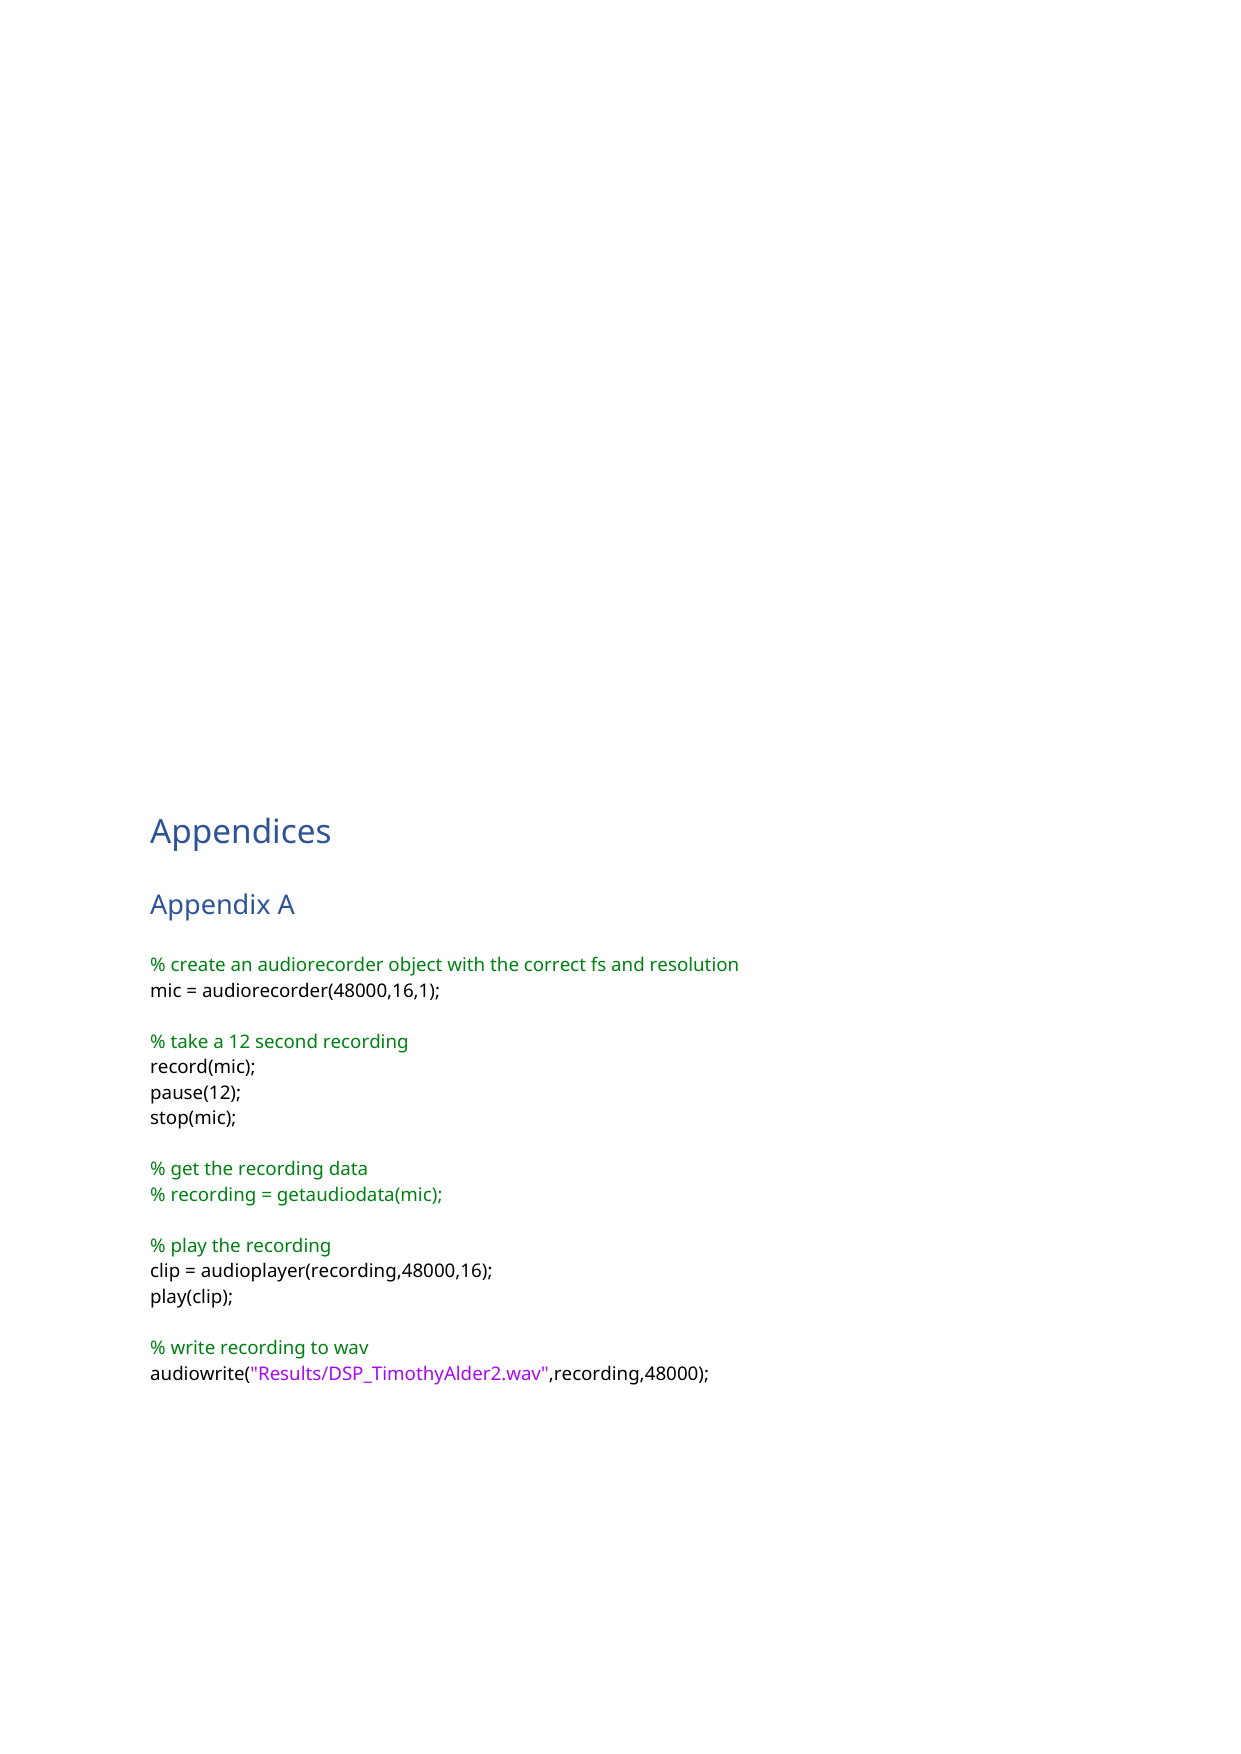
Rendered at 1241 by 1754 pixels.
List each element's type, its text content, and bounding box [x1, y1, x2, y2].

subtitle Appendix A [150, 886, 1090, 923]
subtitle Appendices [150, 807, 1090, 853]
text stop(mic); [150, 1104, 1090, 1130]
text % take a 12 second recording [150, 1028, 1090, 1053]
text % create an audiorecorder object with the correct fs and resolution [150, 951, 1090, 977]
text clip = audioplayer(recording,48000,16); [150, 1258, 1090, 1283]
text record(mic); [150, 1053, 1090, 1079]
text play(clip); [150, 1283, 1090, 1309]
text % recording = getaudiodata(mic); [150, 1181, 1090, 1207]
text audiowrite("Results/DSP_TimothyAlder2.wav",recording,48000); [150, 1360, 1090, 1385]
text % write recording to wav [150, 1334, 1090, 1360]
text pause(12); [150, 1079, 1090, 1104]
text % get the recording data [150, 1156, 1090, 1181]
text mic = audiorecorder(48000,16,1); [150, 977, 1090, 1002]
text % play the recording [150, 1232, 1090, 1258]
